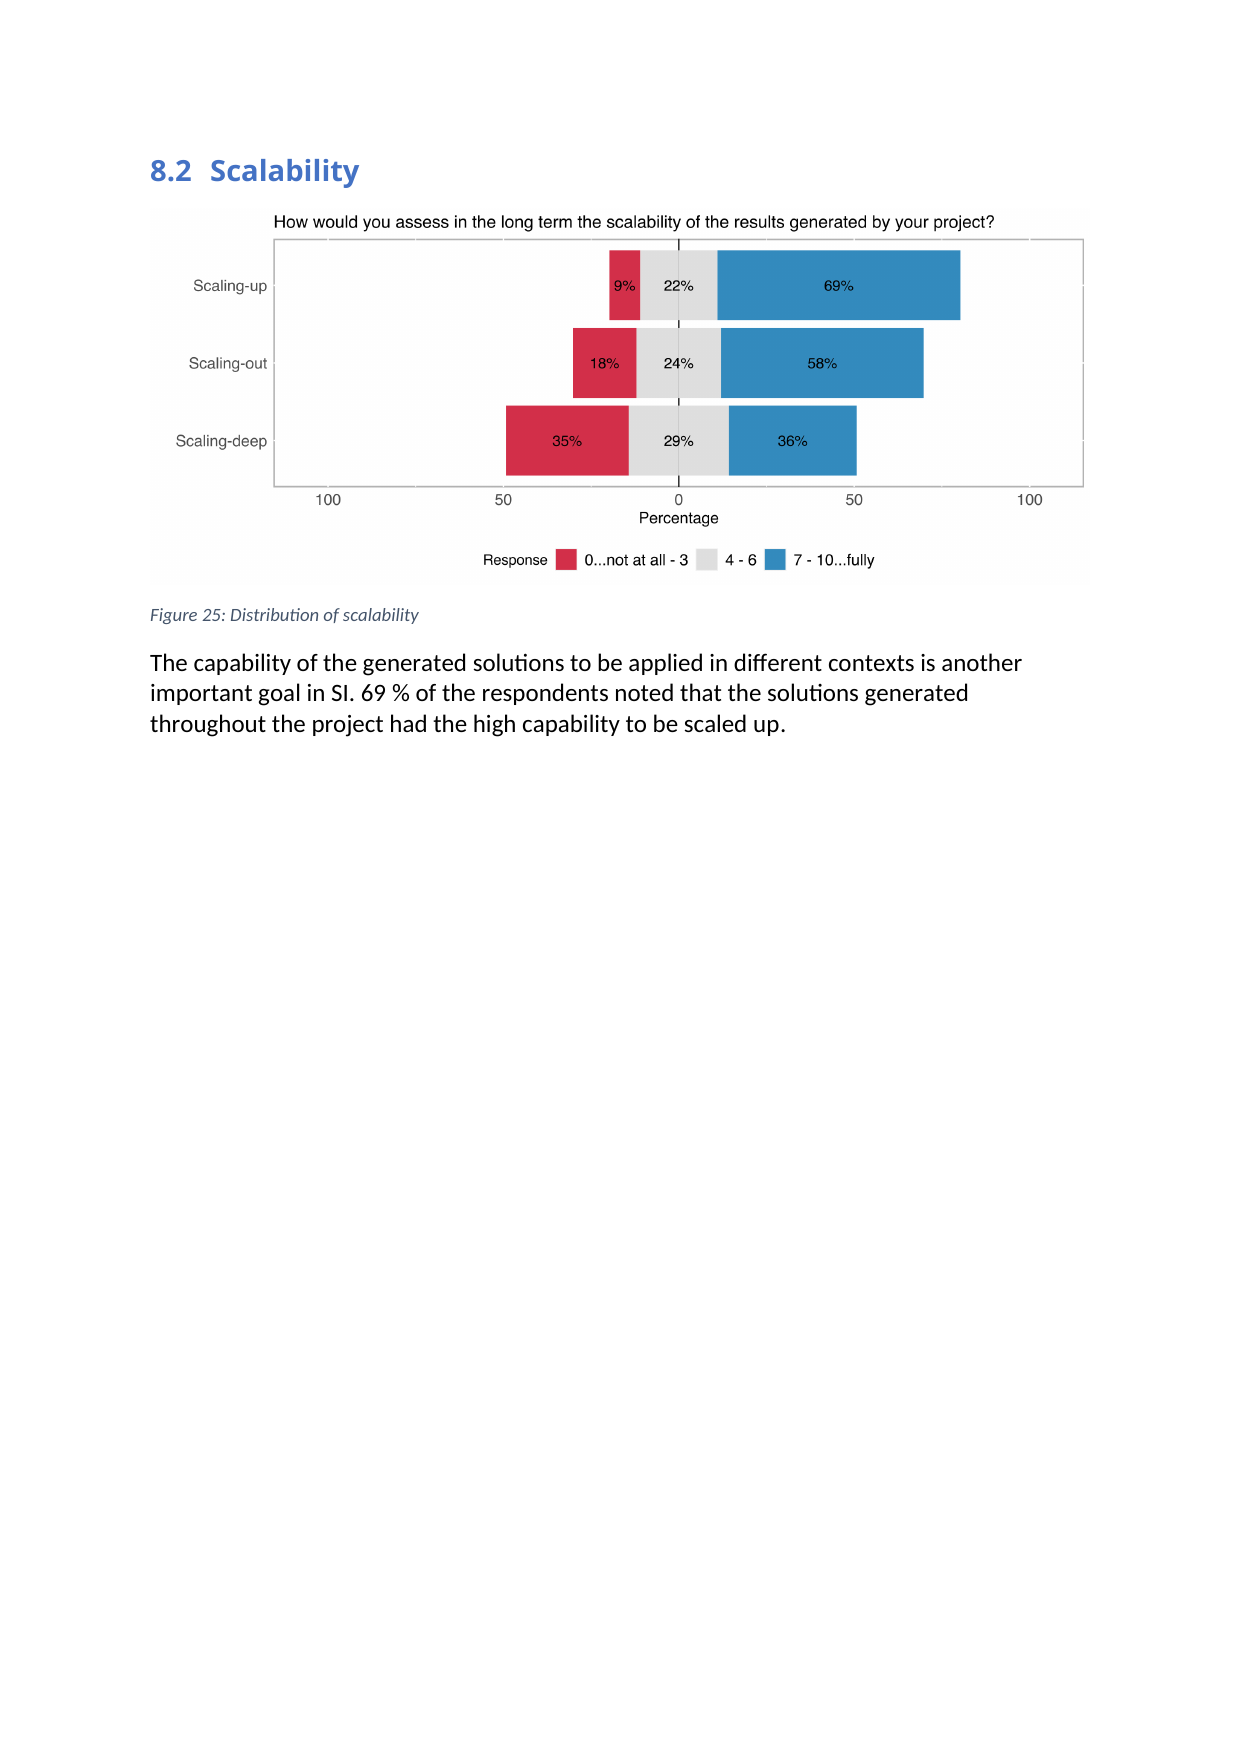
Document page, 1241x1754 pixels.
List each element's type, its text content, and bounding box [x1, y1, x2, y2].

text Figure 25: Distribution of scalability [150, 603, 1090, 626]
text The capability of the generated solutions to be applied in different contexts is another important goal in SI. 69 % of the respondents noted that the solutions generated throughout the project had the high capability to be scaled up. [150, 647, 1090, 738]
subtitle Scalability [150, 150, 1090, 190]
picture [150, 208, 1091, 585]
